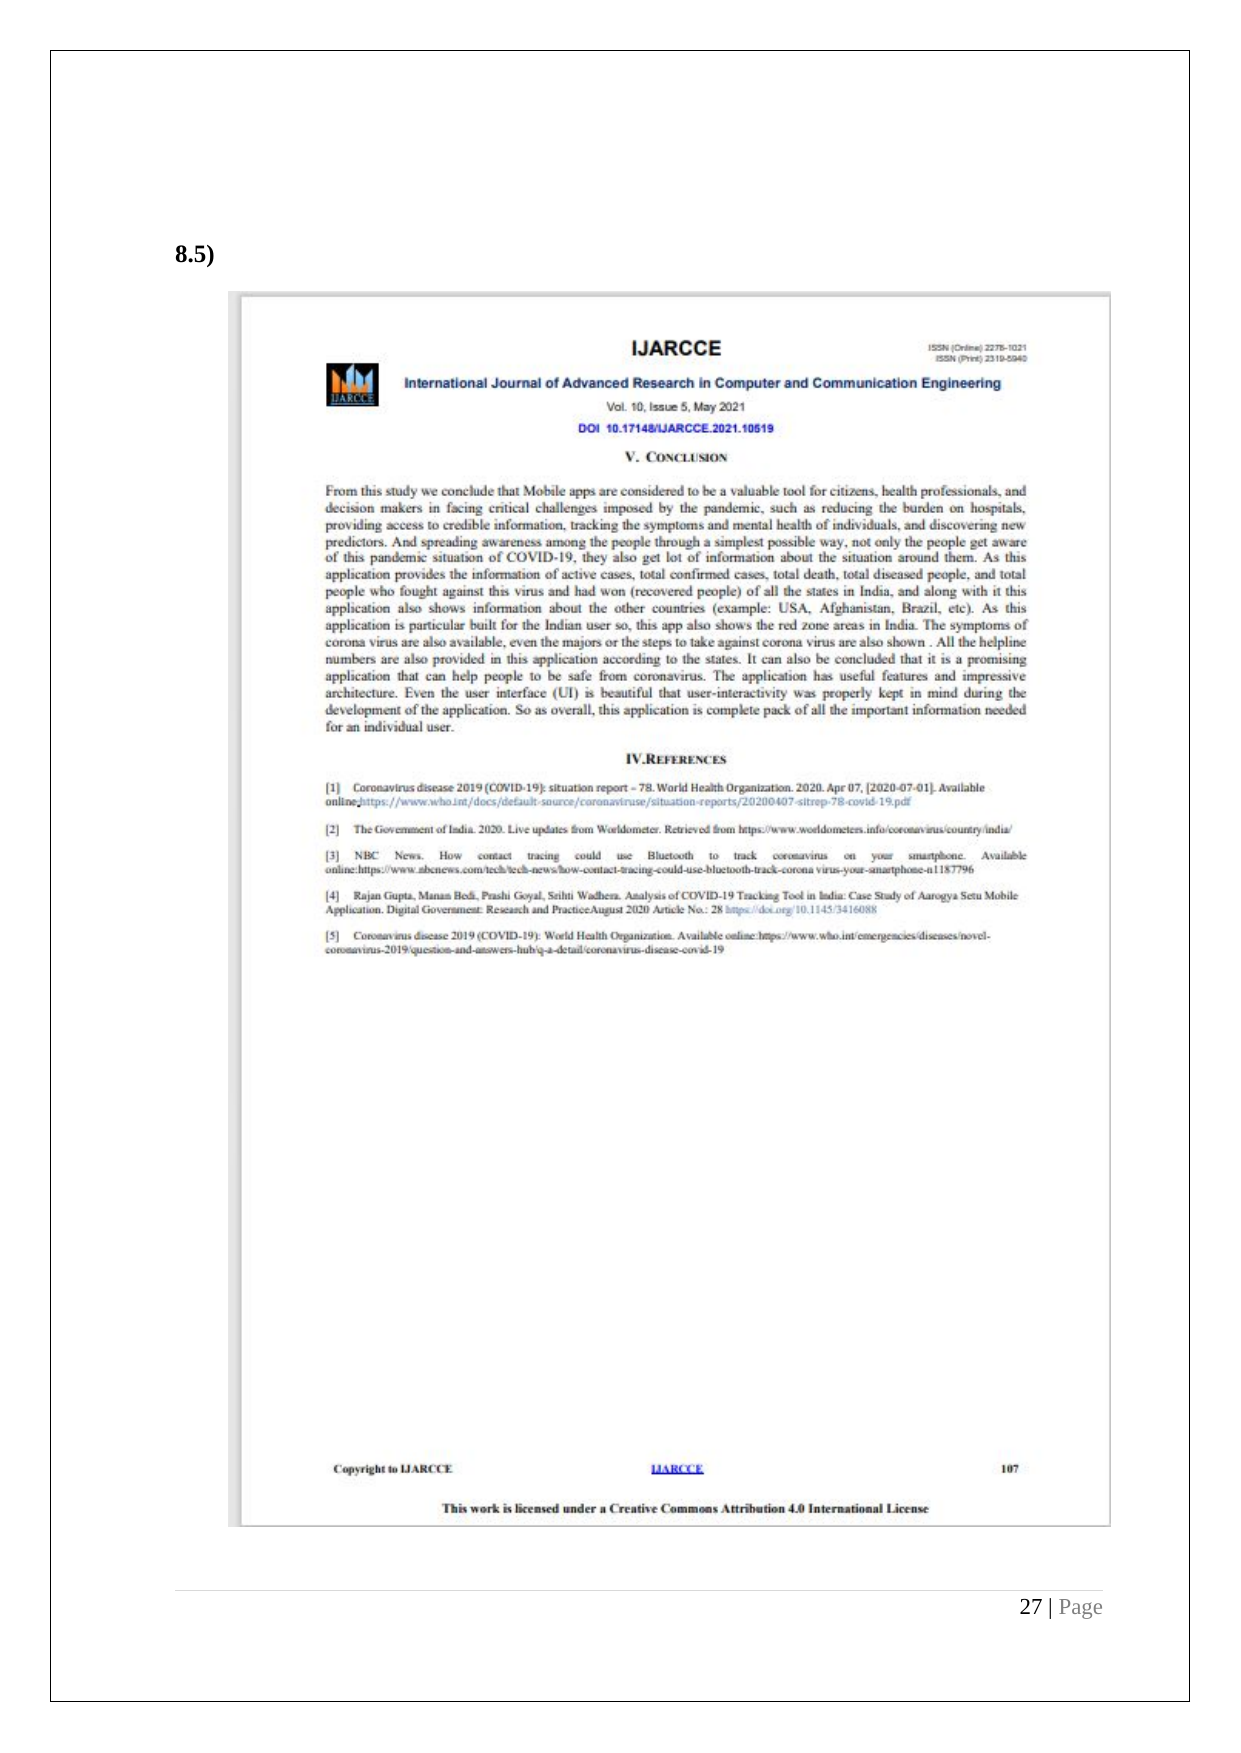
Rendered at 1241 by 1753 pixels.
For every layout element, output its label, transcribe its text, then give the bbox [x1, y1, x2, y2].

text 8.5) [175, 239, 1103, 267]
picture [228, 291, 1111, 1527]
